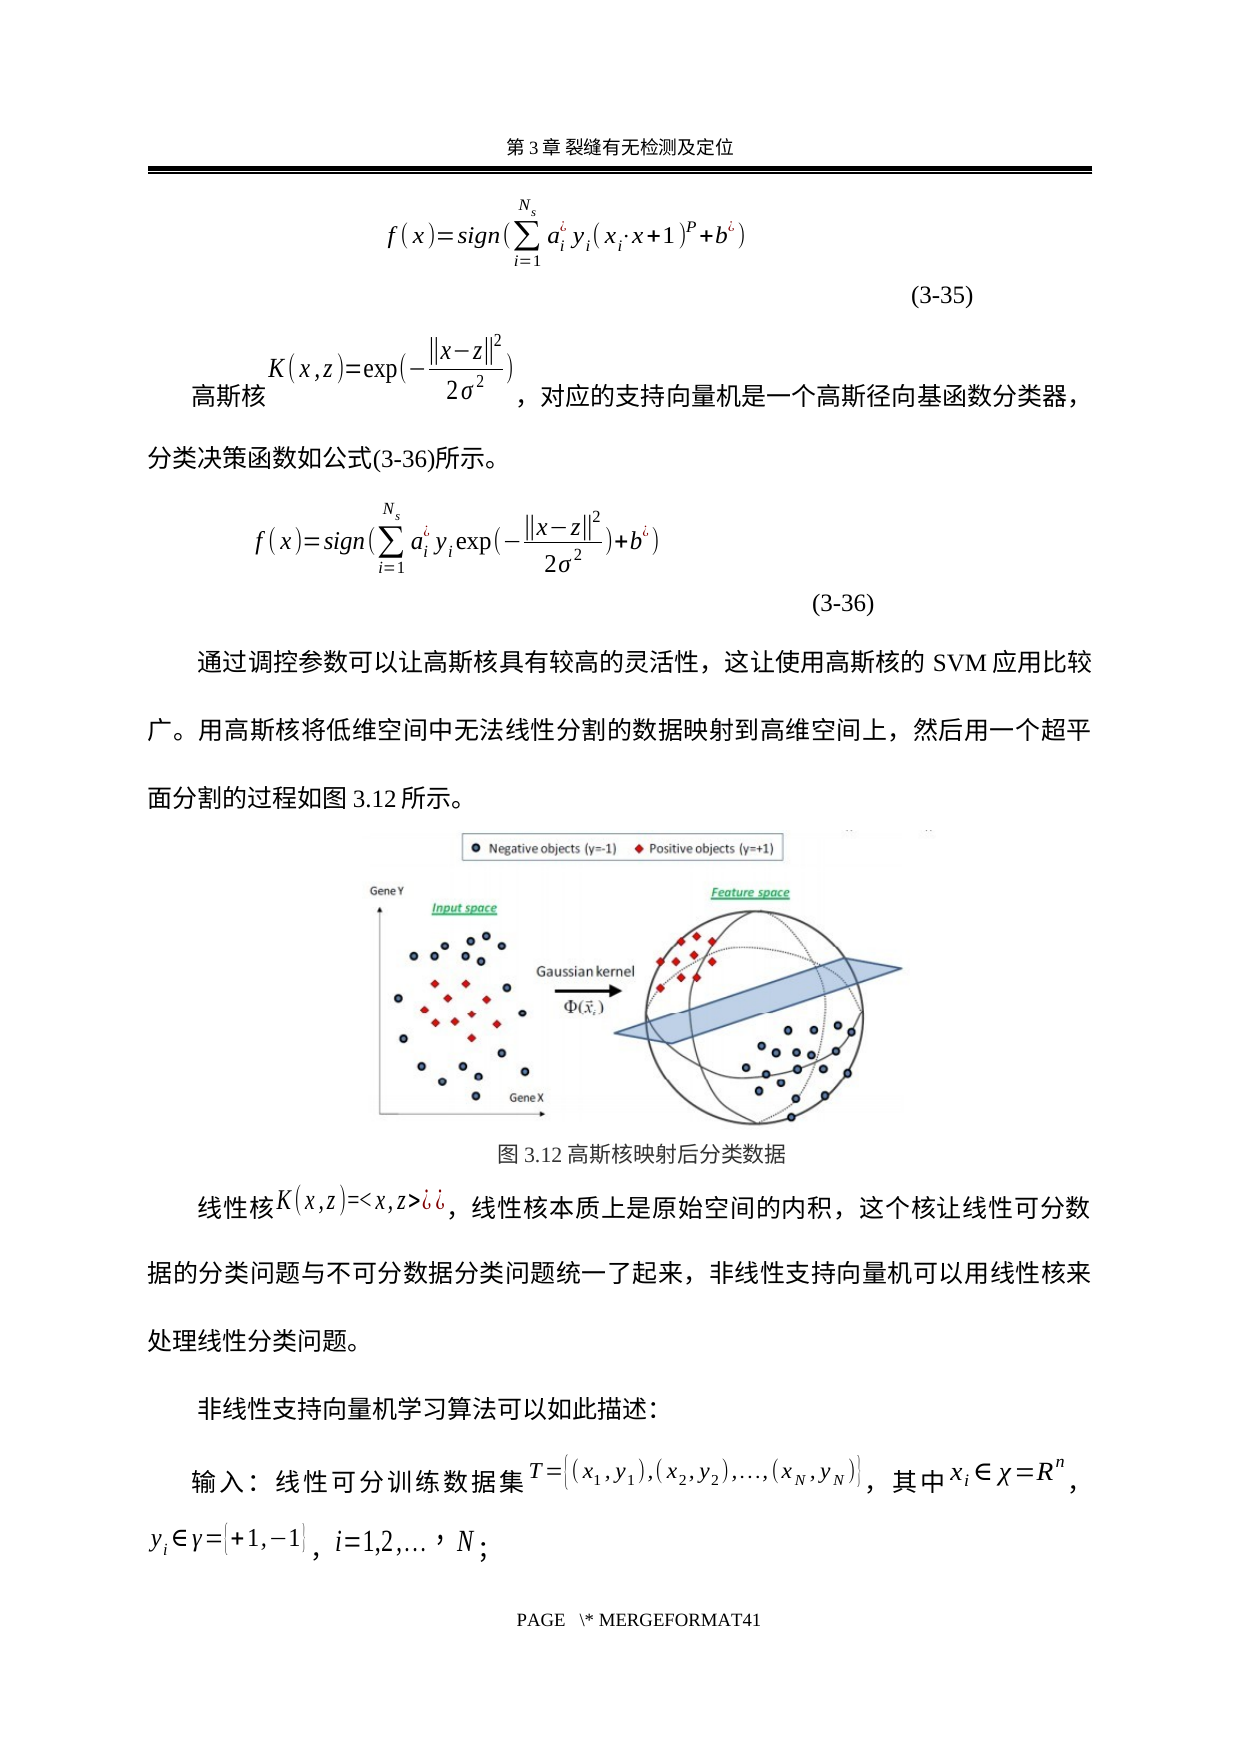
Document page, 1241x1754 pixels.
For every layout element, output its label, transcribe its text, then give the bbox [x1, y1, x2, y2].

text 通过调控参数可以让高斯核具有较高的灵活性，这让使用高斯核的SVM应用比较广。用高斯核将低维空间中无法线性分割的数据映射到高维空间上，然后用一个超平面分割的过程如图3.12所示。 [148, 626, 1092, 830]
text (3-36) [148, 491, 1092, 626]
text (3-35) [148, 185, 1092, 321]
text 非线性支持向量机学习算法可以如此描述： [148, 1373, 1092, 1441]
picture [328, 830, 956, 1132]
text 图3.12 高斯核映射后分类数据 [148, 1136, 1092, 1170]
text 线性核，线性核本质上是原始空间的内积，这个核让线性可分数据的分类问题与不可分数据分类问题统一了起来，非线性支持向量机可以用线性核来处理线性分类问题。 [148, 1170, 1092, 1373]
text 高斯核，对应的支持向量机是一个高斯径向基函数分类器，分类决策函数如公式(3-36)所示。 [148, 321, 1092, 491]
text 输入：线性可分训练数据集，其中，，； [148, 1441, 1092, 1577]
